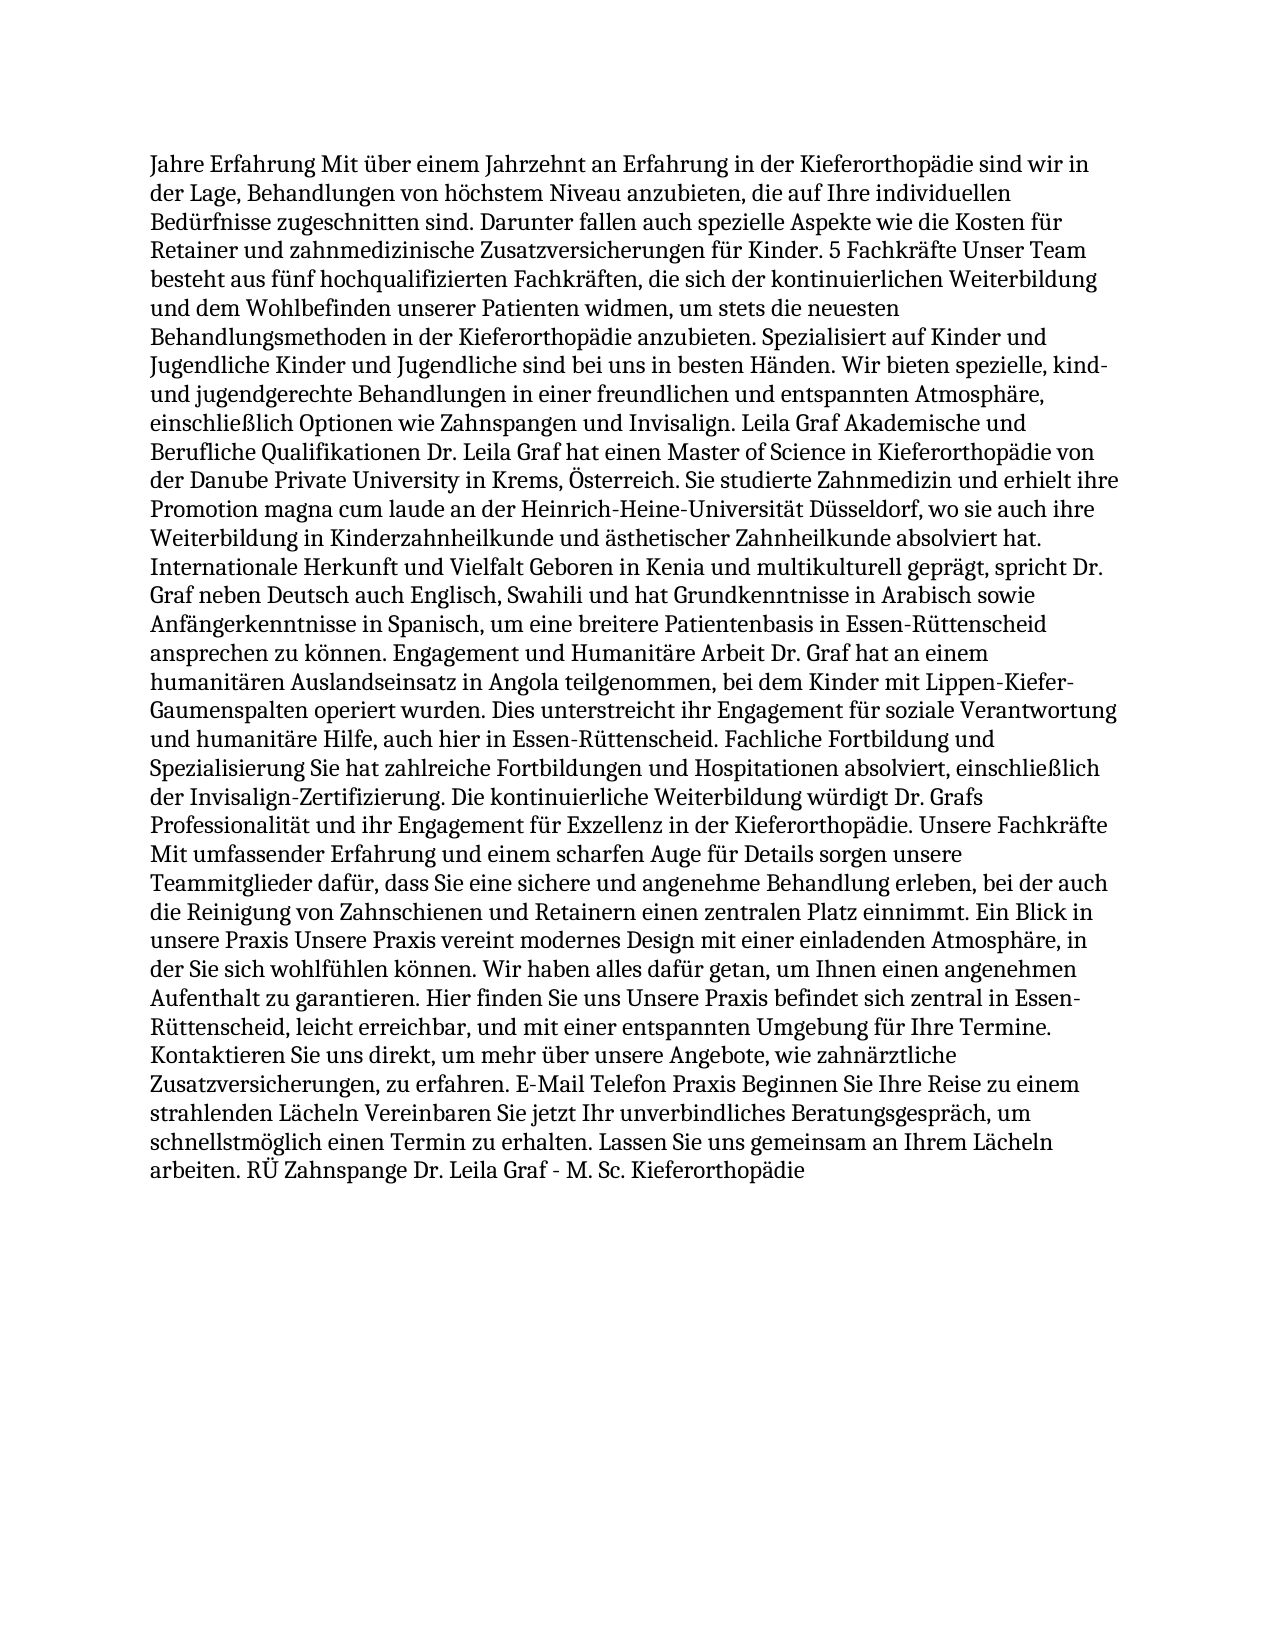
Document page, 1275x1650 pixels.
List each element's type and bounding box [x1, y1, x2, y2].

text [150, 150, 1125, 1185]
